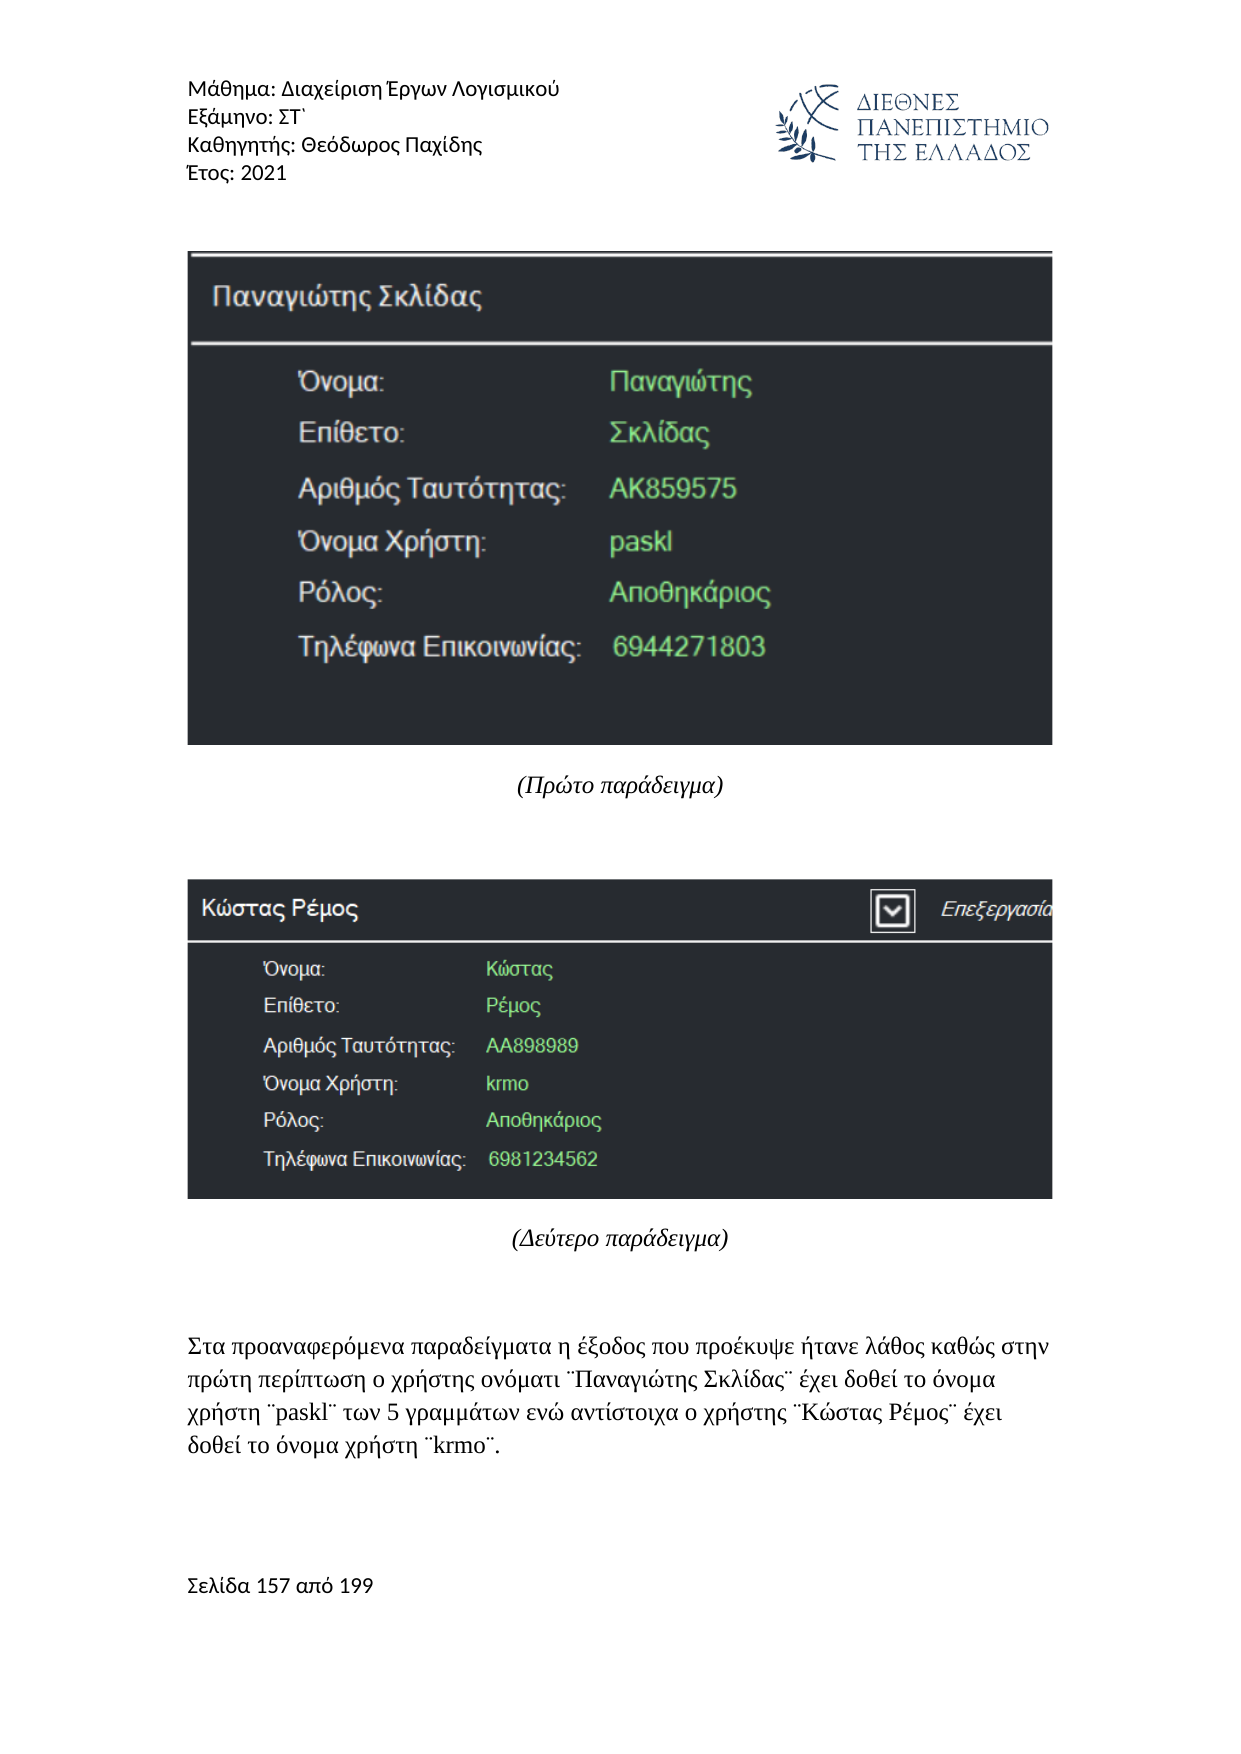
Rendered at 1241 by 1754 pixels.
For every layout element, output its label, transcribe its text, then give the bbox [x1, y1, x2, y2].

text (Δεύτερο παράδειγμα) [187, 1223, 1053, 1252]
text Στα προαναφερόμενα παραδείγματα η έξοδος που προέκυψε ήτανε λάθος καθώς στην πρώτη περίπτωση ο χρήστης ονόματι ¨Παναγιώτης Σκλίδας¨ έχει δοθεί το όνομα χρήστη ¨paskl¨ των 5 γραμμάτων ενώ αντίστοιχα ο χρήστης ¨Κώστας Ρέμος¨ έχει δοθεί το όνομα χρήστη ¨krmo¨. [187, 1331, 1053, 1459]
picture [187, 877, 1053, 1199]
picture [752, 73, 1073, 174]
text (Πρώτο παράδειγμα) [187, 770, 1053, 798]
picture [187, 251, 1053, 745]
